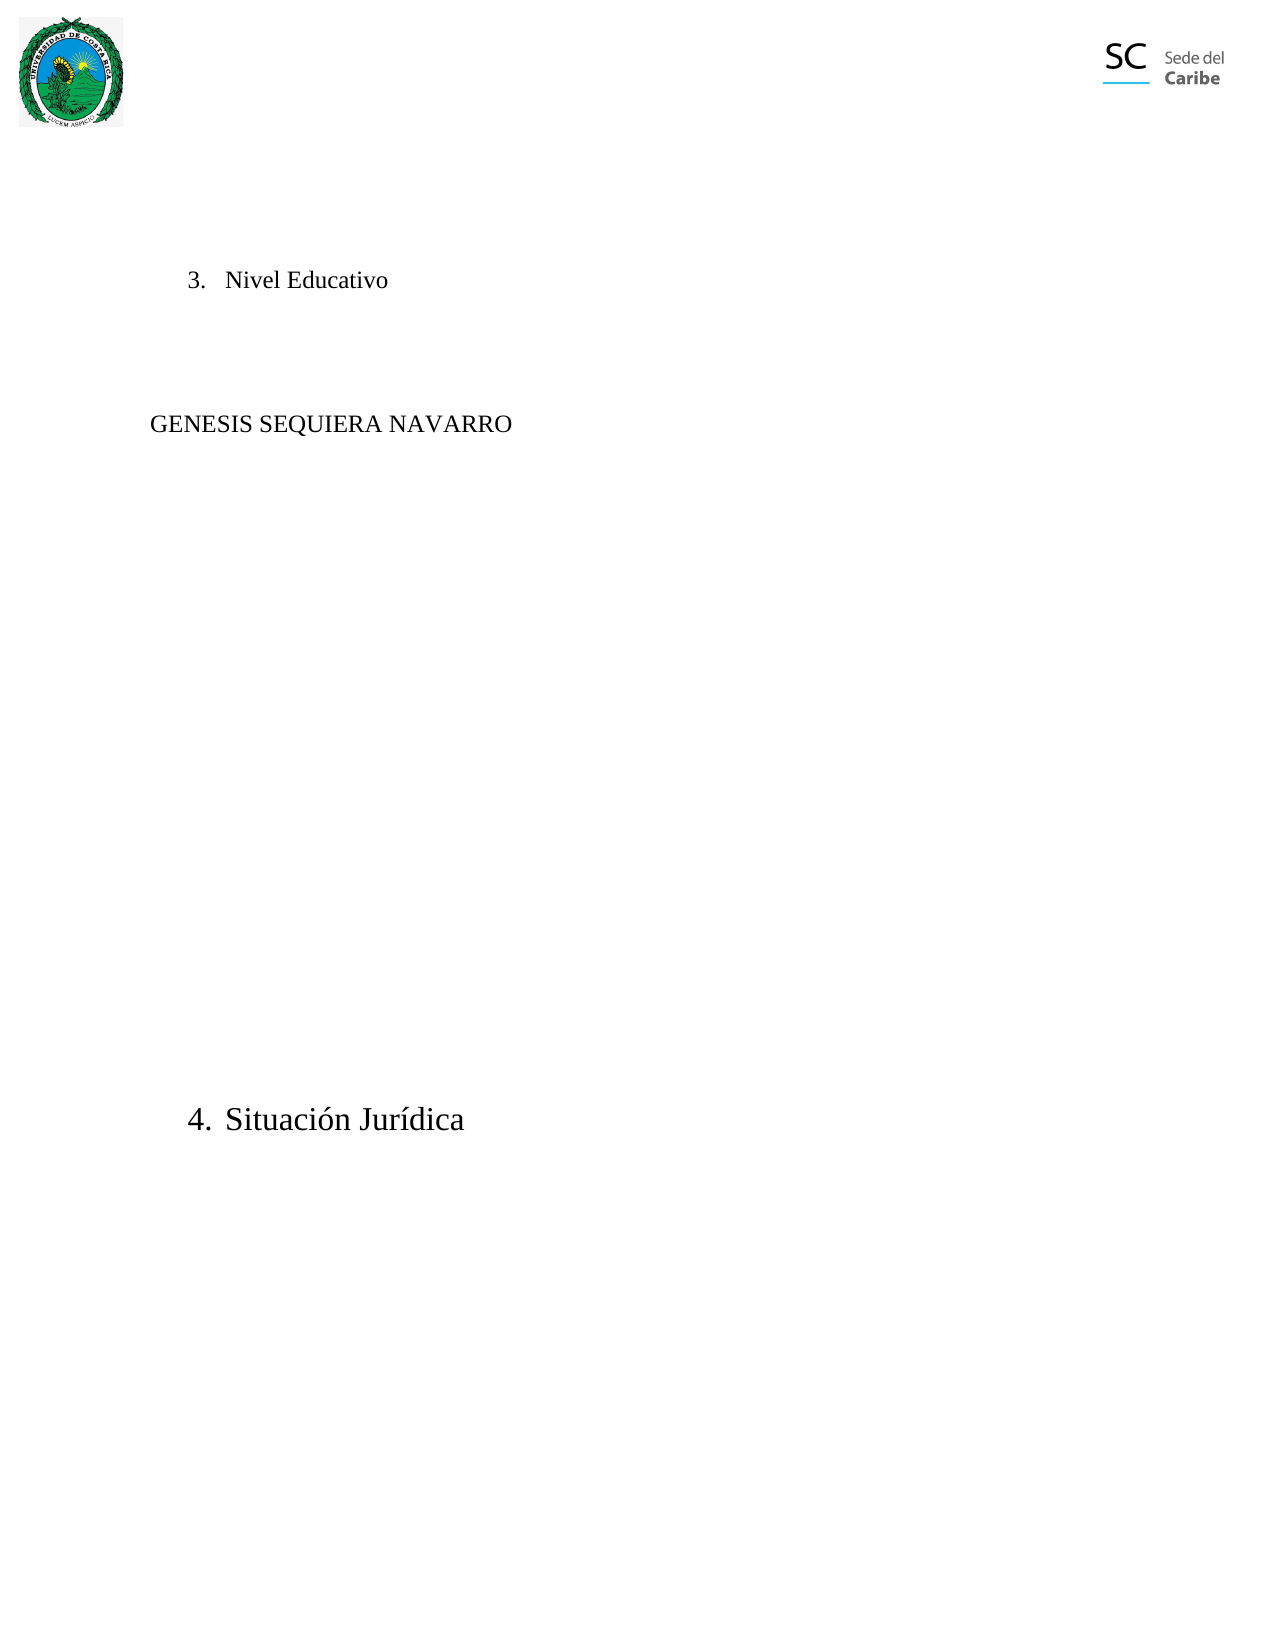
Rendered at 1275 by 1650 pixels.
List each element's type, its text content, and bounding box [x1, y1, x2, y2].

list Situación Jurídica [187, 1099, 1125, 1137]
picture [18, 17, 124, 127]
list Nivel Educativo [187, 265, 1125, 294]
picture [1090, 25, 1236, 106]
text GENESIS SEQUIERA NAVARRO [150, 409, 1125, 437]
